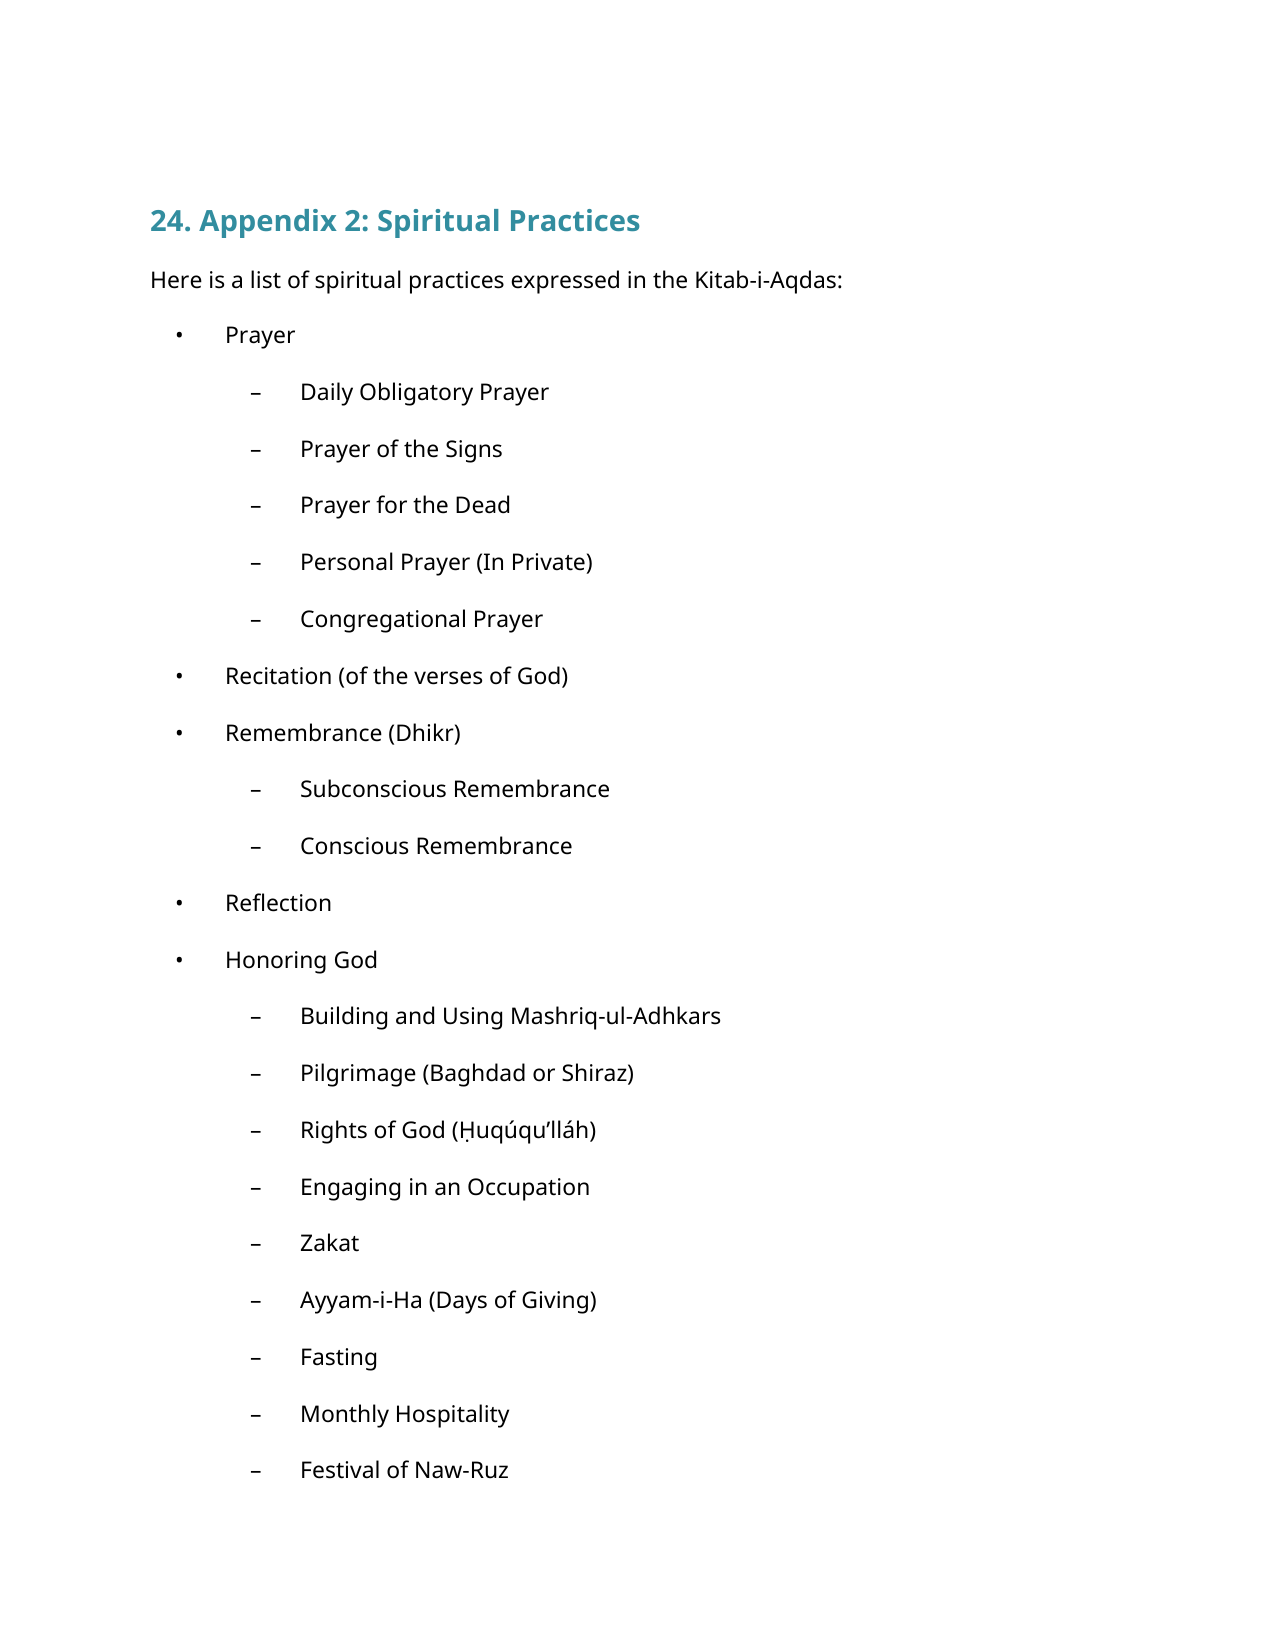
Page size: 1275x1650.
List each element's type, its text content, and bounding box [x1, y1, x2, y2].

list Prayer of the Signs [250, 433, 1125, 464]
list Fasting [250, 1341, 1125, 1372]
list Daily Obligatory Prayer [250, 376, 1125, 407]
text Here is a list of spiritual practices expressed in the Kitab-i-Aqdas: [150, 264, 1125, 296]
list Zakat [250, 1227, 1125, 1259]
list Engaging in an Occupation [250, 1171, 1125, 1202]
list Prayer [175, 319, 1125, 350]
list Reflection [175, 887, 1125, 918]
list Subconscious Remembrance [250, 773, 1125, 804]
list Festival of Naw-Ruz [250, 1454, 1125, 1486]
list Conscious Remembrance [250, 830, 1125, 861]
list Honoring God [175, 943, 1125, 975]
list Recitation (of the verses of God) [175, 660, 1125, 691]
list Monthly Hospitality [250, 1398, 1125, 1429]
list Personal Prayer (In Private) [250, 546, 1125, 577]
list Ayyam-i-Ha (Days of Giving) [250, 1284, 1125, 1315]
list Pilgrimage (Baghdad or Shiraz) [250, 1057, 1125, 1088]
list Building and Using Mashriq-ul-Adhkars [250, 1000, 1125, 1032]
list Remembrance (Dhikr) [175, 716, 1125, 748]
list Congregational Prayer [250, 603, 1125, 634]
list Rights of God (Ḥuqúqu’lláh) [250, 1114, 1125, 1145]
subtitle 24. Appendix 2: Spiritual Practices [150, 200, 1125, 240]
list Prayer for the Dead [250, 489, 1125, 521]
